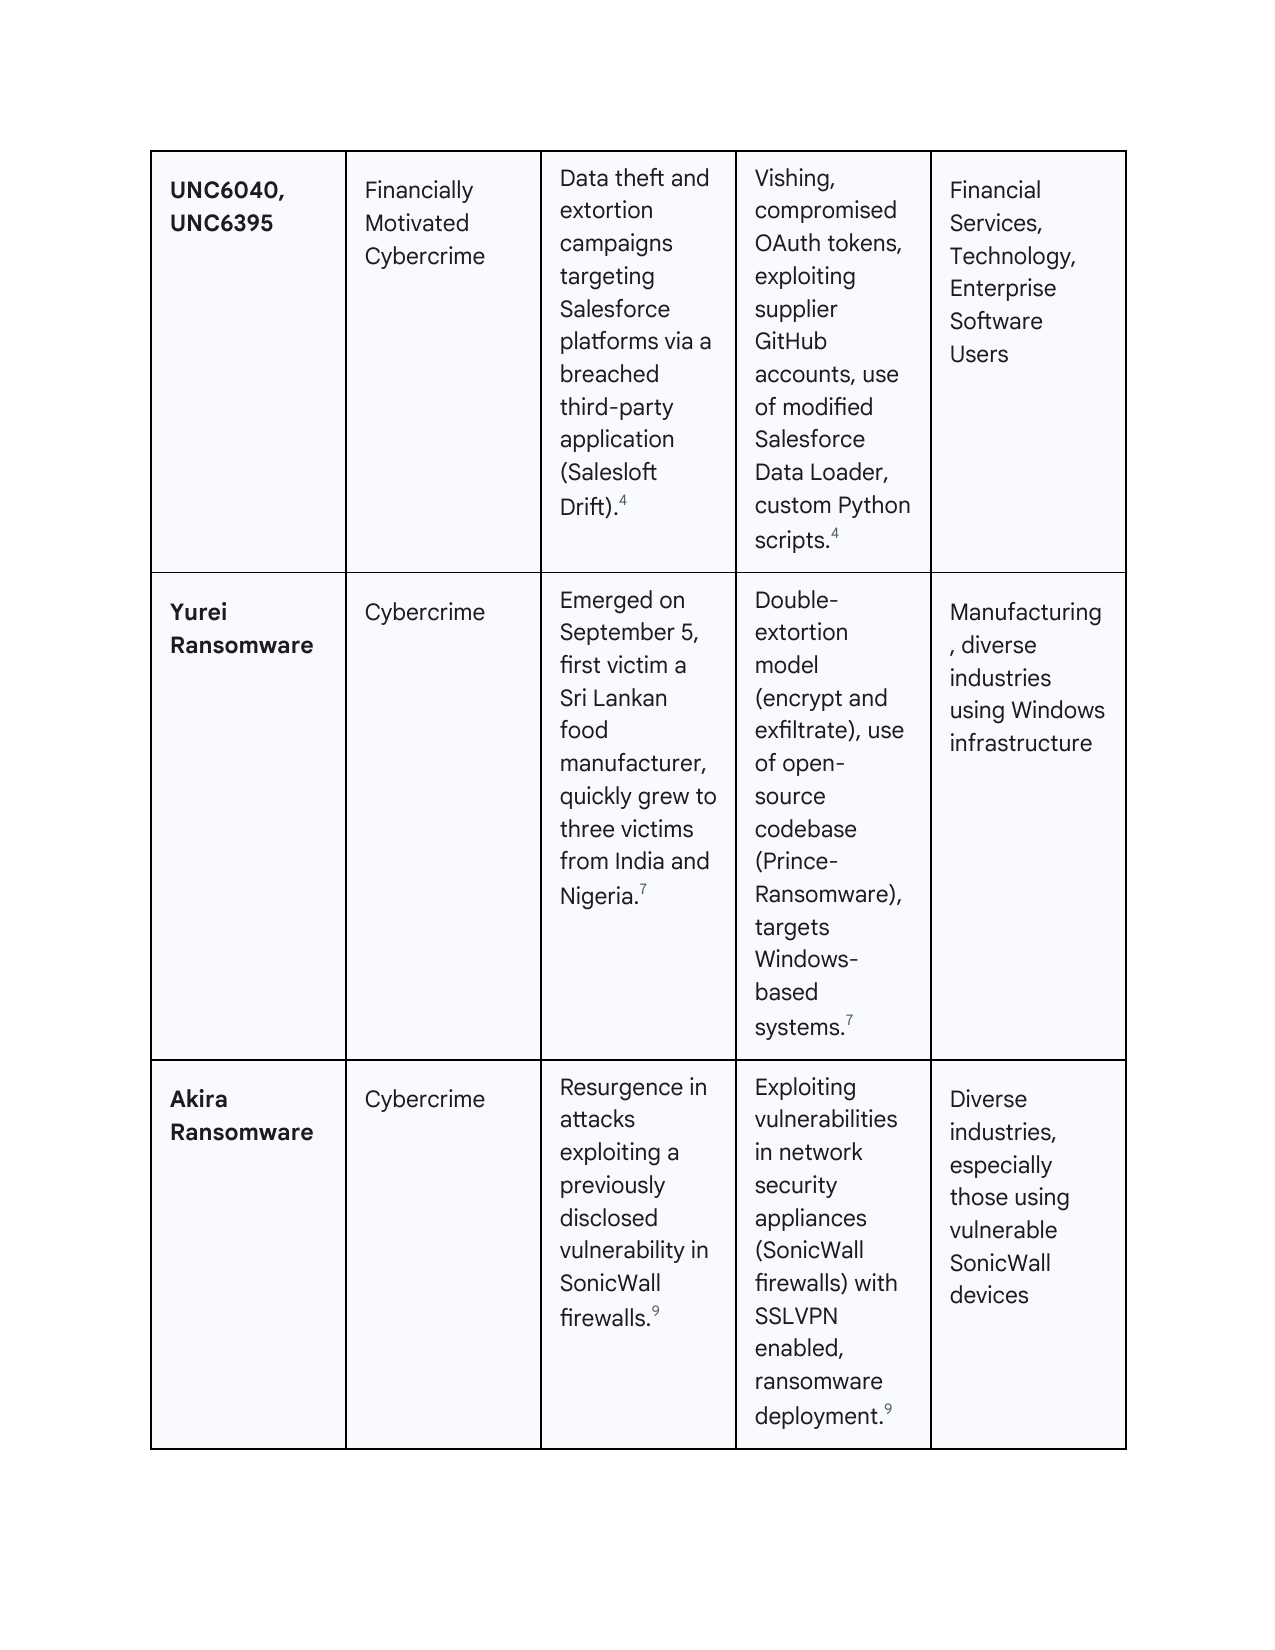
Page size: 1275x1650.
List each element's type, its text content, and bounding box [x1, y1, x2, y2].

table_cell Financial Services, Technology, Enterprise Software Users [932, 152, 1125, 572]
table_cell Yurei Ransomware [152, 573, 345, 1059]
table_cell Data theft and extortion campaigns targeting Salesforce platforms via a breached third-party application (Salesloft Drift).4 [542, 152, 735, 572]
table_cell Financially Motivated Cybercrime [347, 152, 540, 572]
table_cell Manufacturing, diverse industries using Windows infrastructure [932, 573, 1125, 1059]
table_cell Cybercrime [347, 1061, 540, 1448]
table_cell Cybercrime [347, 573, 540, 1059]
table_cell Diverse industries, especially those using vulnerable SonicWall devices [932, 1061, 1125, 1448]
table_cell Resurgence in attacks exploiting a previously disclosed vulnerability in SonicWall firewalls.9 [542, 1061, 735, 1448]
table_cell Double-extortion model (encrypt and exfiltrate), use of open-source codebase (Prince-Ransomware), targets Windows-based systems.7 [737, 573, 930, 1059]
table_cell UNC6040, UNC6395 [152, 152, 345, 572]
table_cell Vishing, compromised OAuth tokens, exploiting supplier GitHub accounts, use of modified Salesforce Data Loader, custom Python scripts.4 [737, 152, 930, 572]
table_cell Emerged on September 5, first victim a Sri Lankan food manufacturer, quickly grew to three victims from India and Nigeria.7 [542, 573, 735, 1059]
table_cell Exploiting vulnerabilities in network security appliances (SonicWall firewalls) with SSLVPN enabled, ransomware deployment.9 [737, 1061, 930, 1448]
table_cell Akira Ransomware [152, 1061, 345, 1448]
